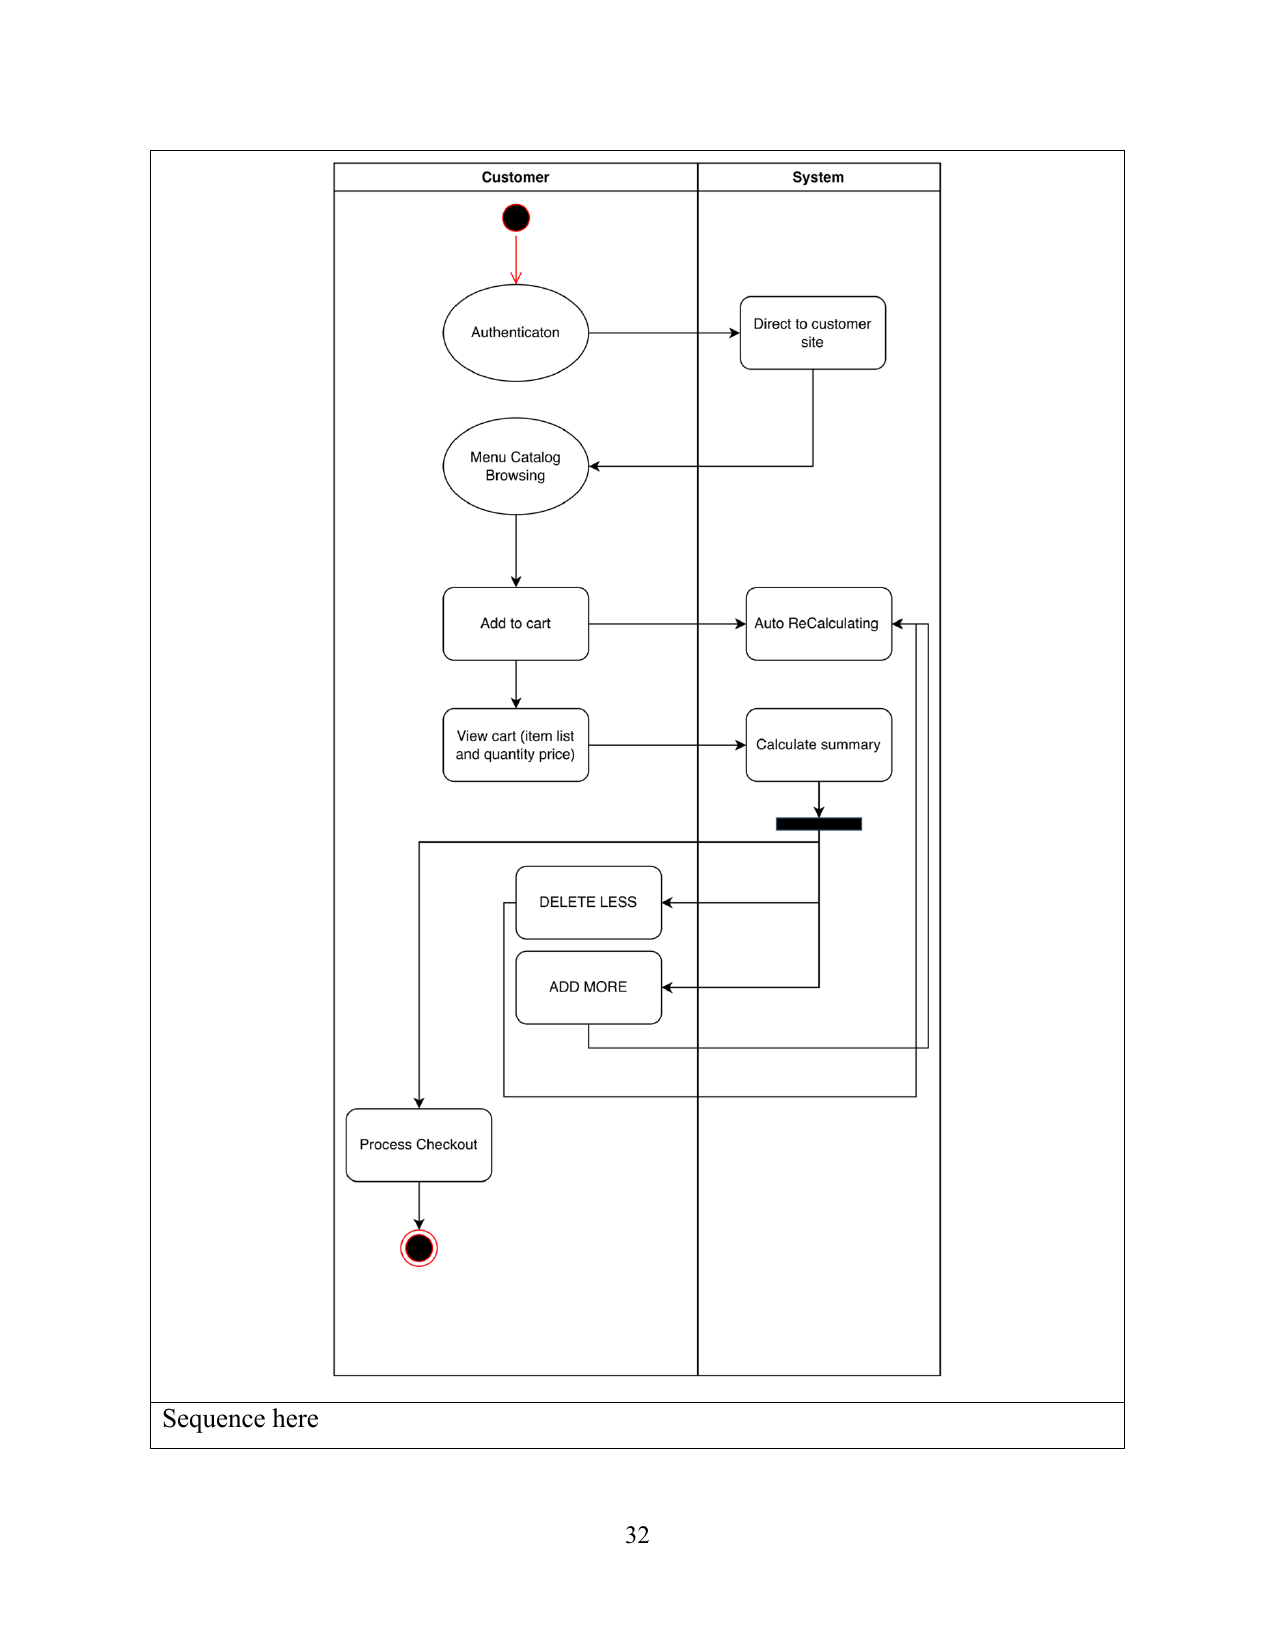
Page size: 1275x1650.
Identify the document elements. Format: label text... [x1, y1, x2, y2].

table_cell Sequence here [151, 1403, 1124, 1448]
picture [321, 151, 954, 1388]
table_cell [151, 151, 1124, 1402]
